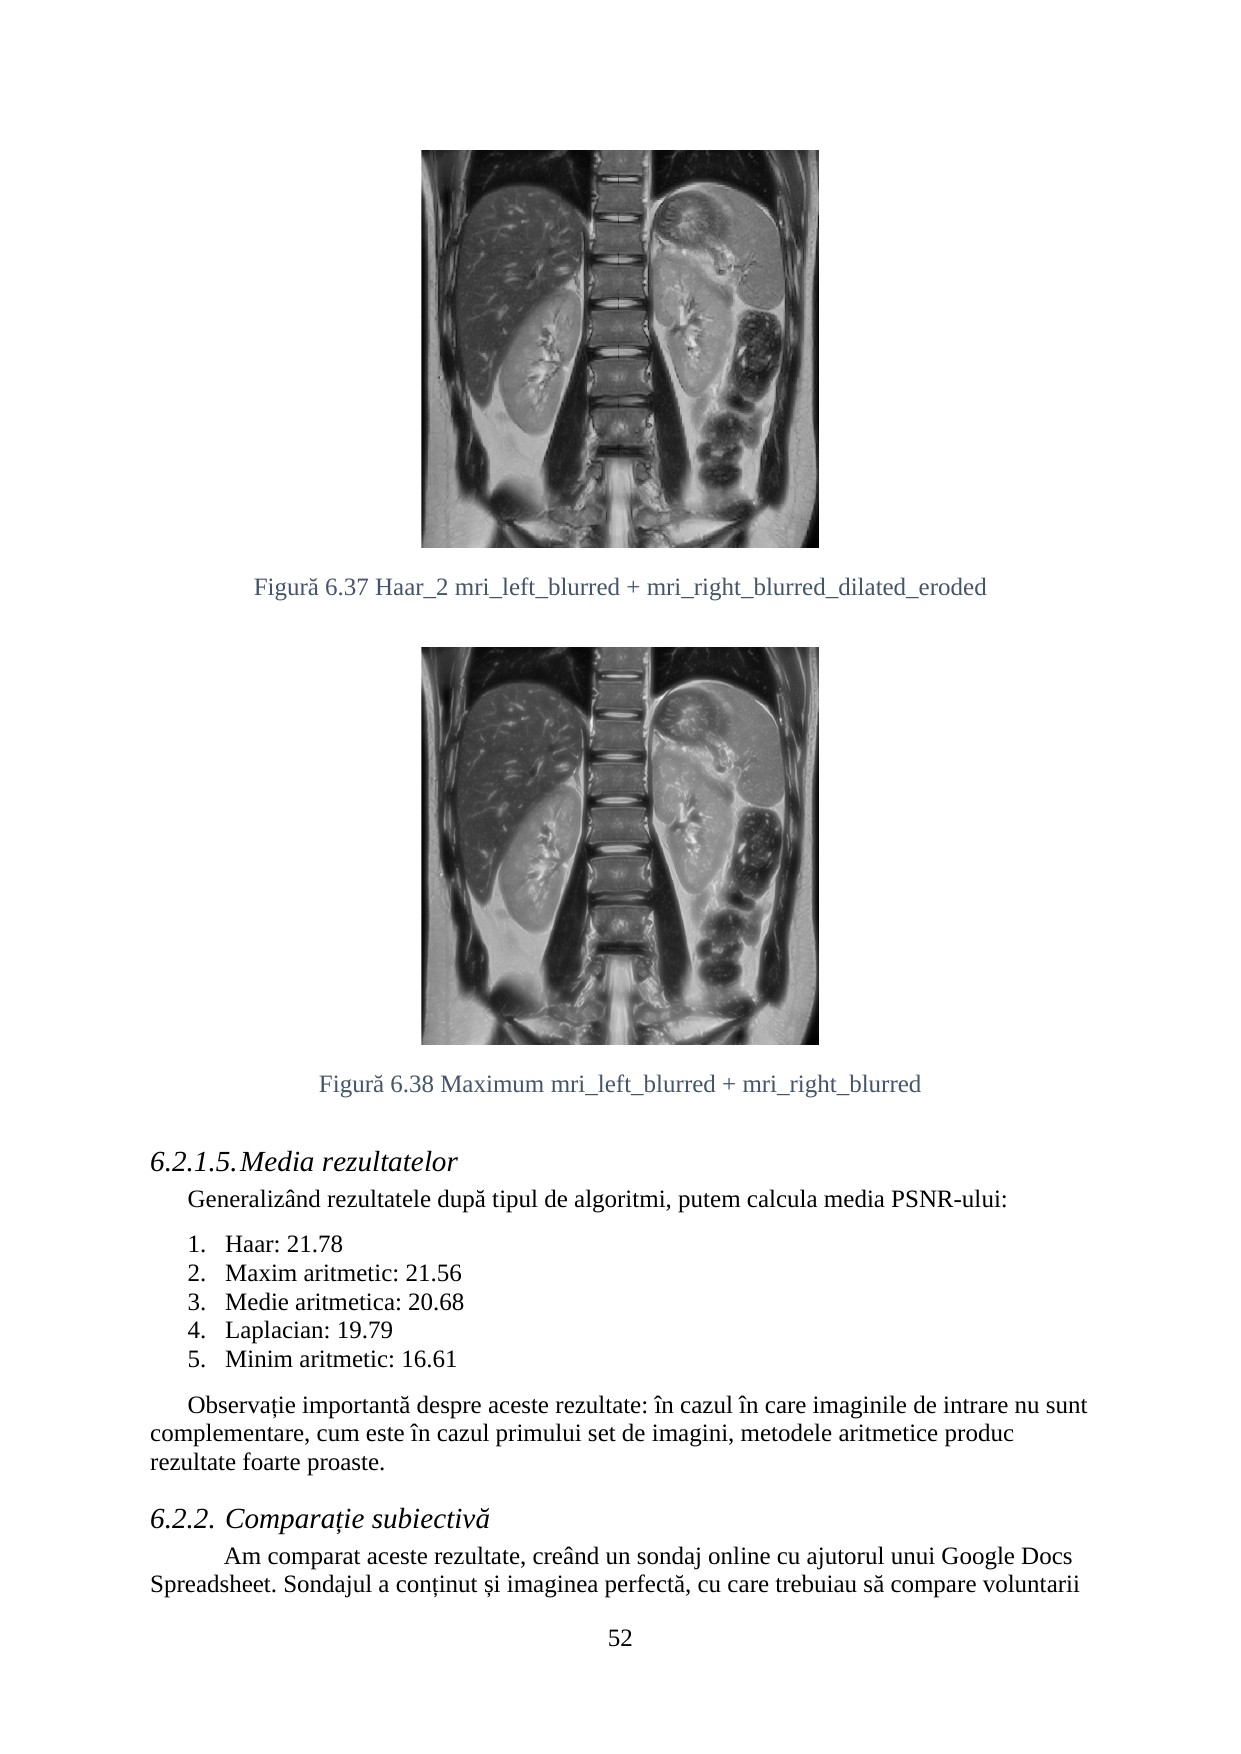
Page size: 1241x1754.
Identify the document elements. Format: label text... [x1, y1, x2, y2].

list Minim aritmetic: 16.61 [187, 1344, 1090, 1373]
text Observație importantă despre aceste rezultate: în cazul în care imaginile de intrare nu sunt complementare, cum este în cazul primului set de imagini, metodele aritmetice produc rezultate foarte proaste. [150, 1390, 1090, 1476]
subtitle Media rezultatelor [150, 1144, 1090, 1178]
picture [421, 150, 819, 548]
list Medie aritmetica: 20.68 [187, 1287, 1090, 1316]
subtitle Comparație subiectivă [150, 1501, 1090, 1534]
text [150, 1541, 1090, 1598]
text Generalizând rezultatele după tipul de algoritmi, putem calcula media PSNR-ului: [150, 1184, 1090, 1213]
list Laplacian: 19.79 [187, 1316, 1090, 1344]
list Haar: 21.78 [187, 1229, 1090, 1258]
picture [421, 647, 819, 1045]
list Maxim aritmetic: 21.56 [187, 1258, 1090, 1287]
